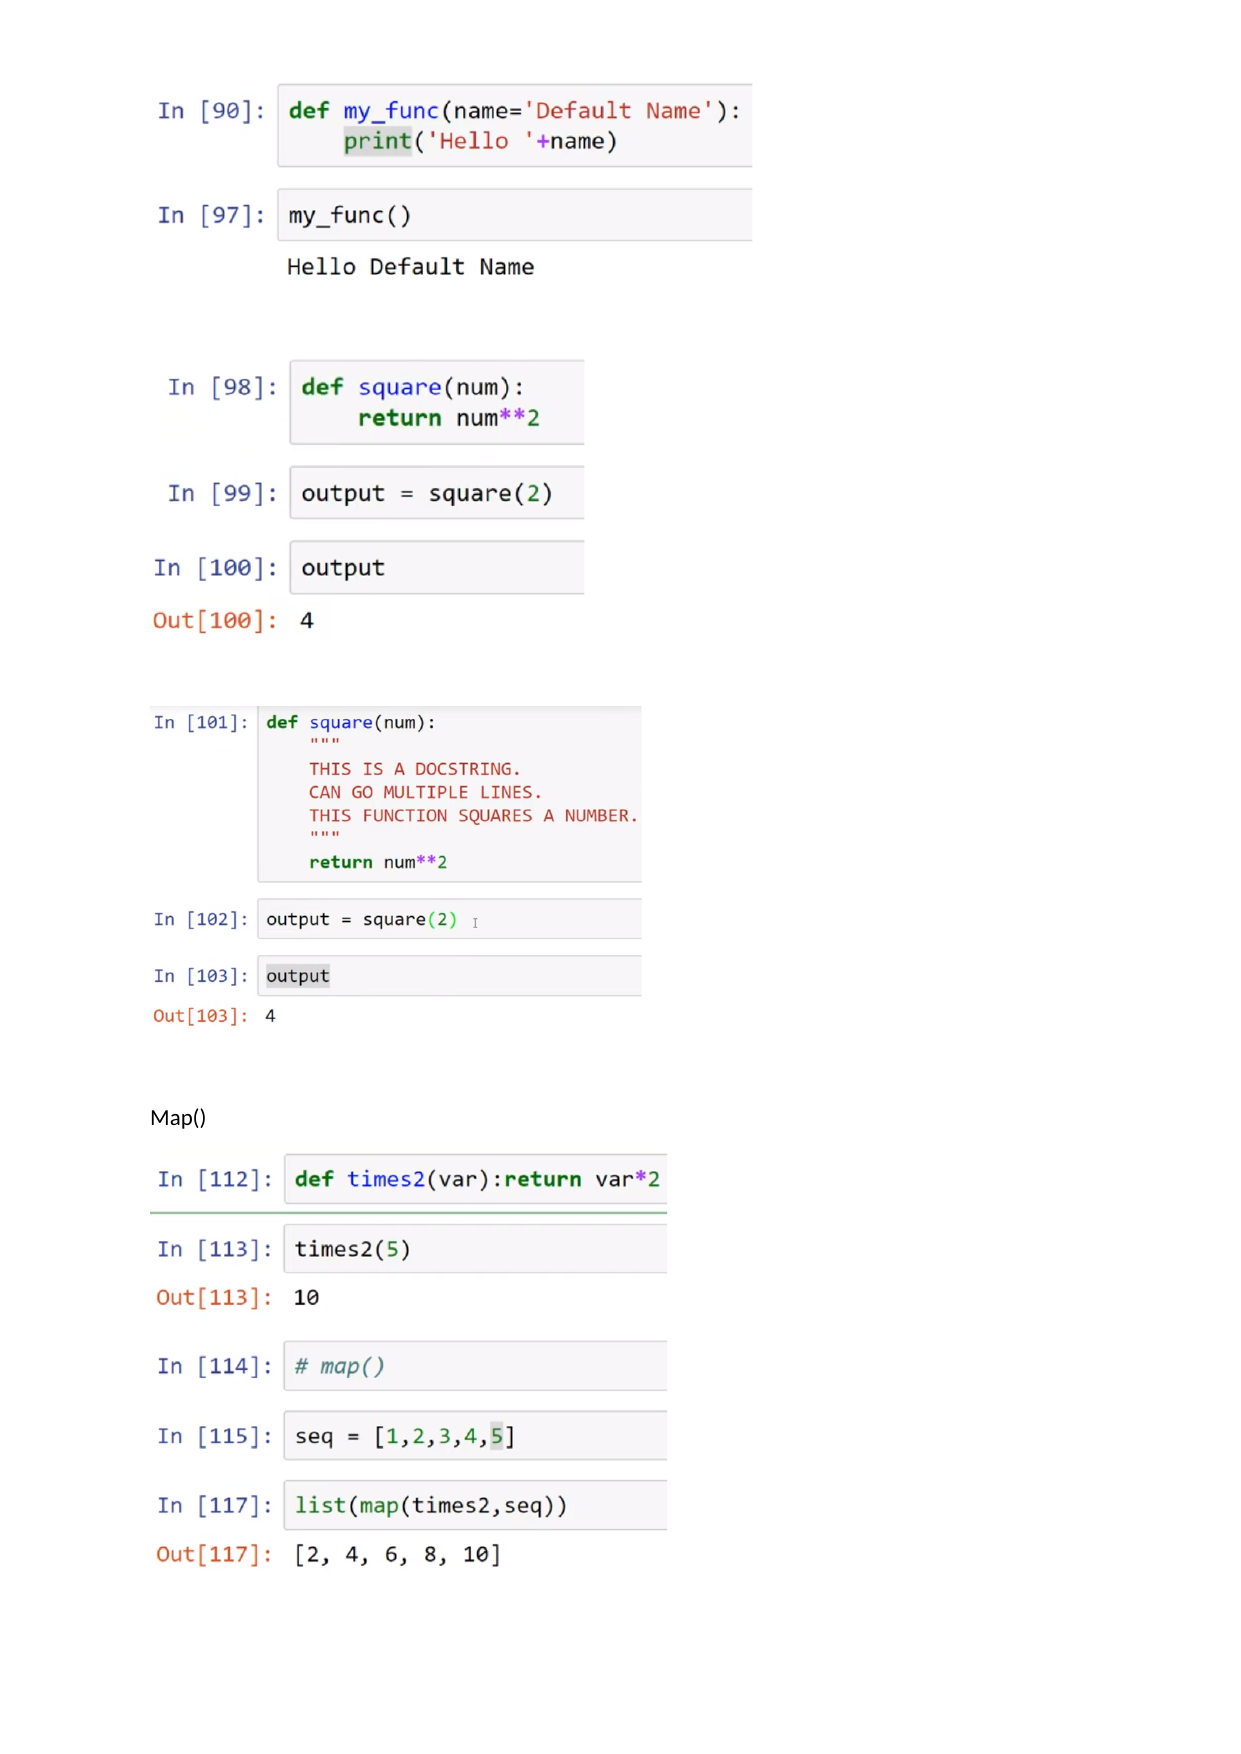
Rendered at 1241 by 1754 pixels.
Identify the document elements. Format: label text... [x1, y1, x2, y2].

picture [150, 1149, 668, 1573]
picture [150, 75, 753, 287]
picture [150, 706, 642, 1037]
picture [150, 352, 585, 641]
text Map() [150, 1103, 1090, 1131]
